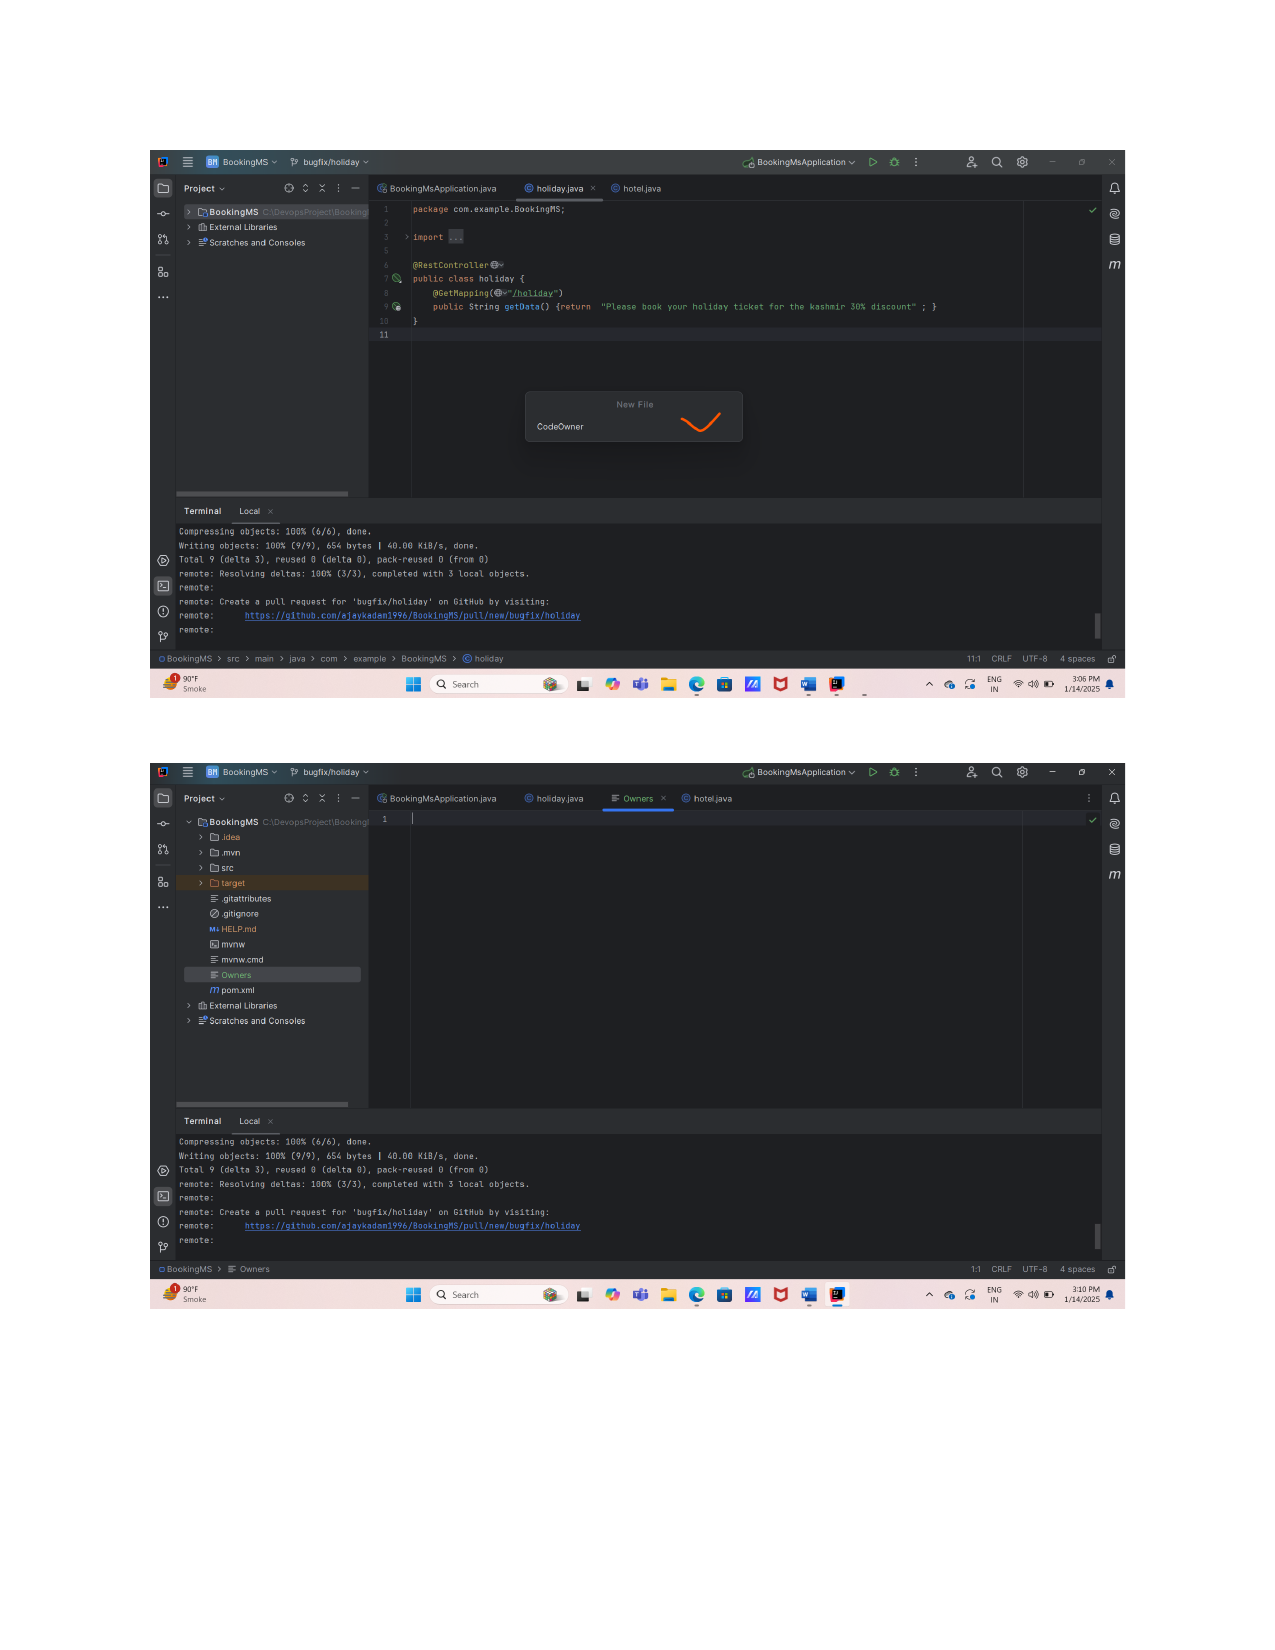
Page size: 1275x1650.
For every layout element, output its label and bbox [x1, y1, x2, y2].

picture [150, 763, 1125, 1309]
picture [150, 150, 1125, 698]
